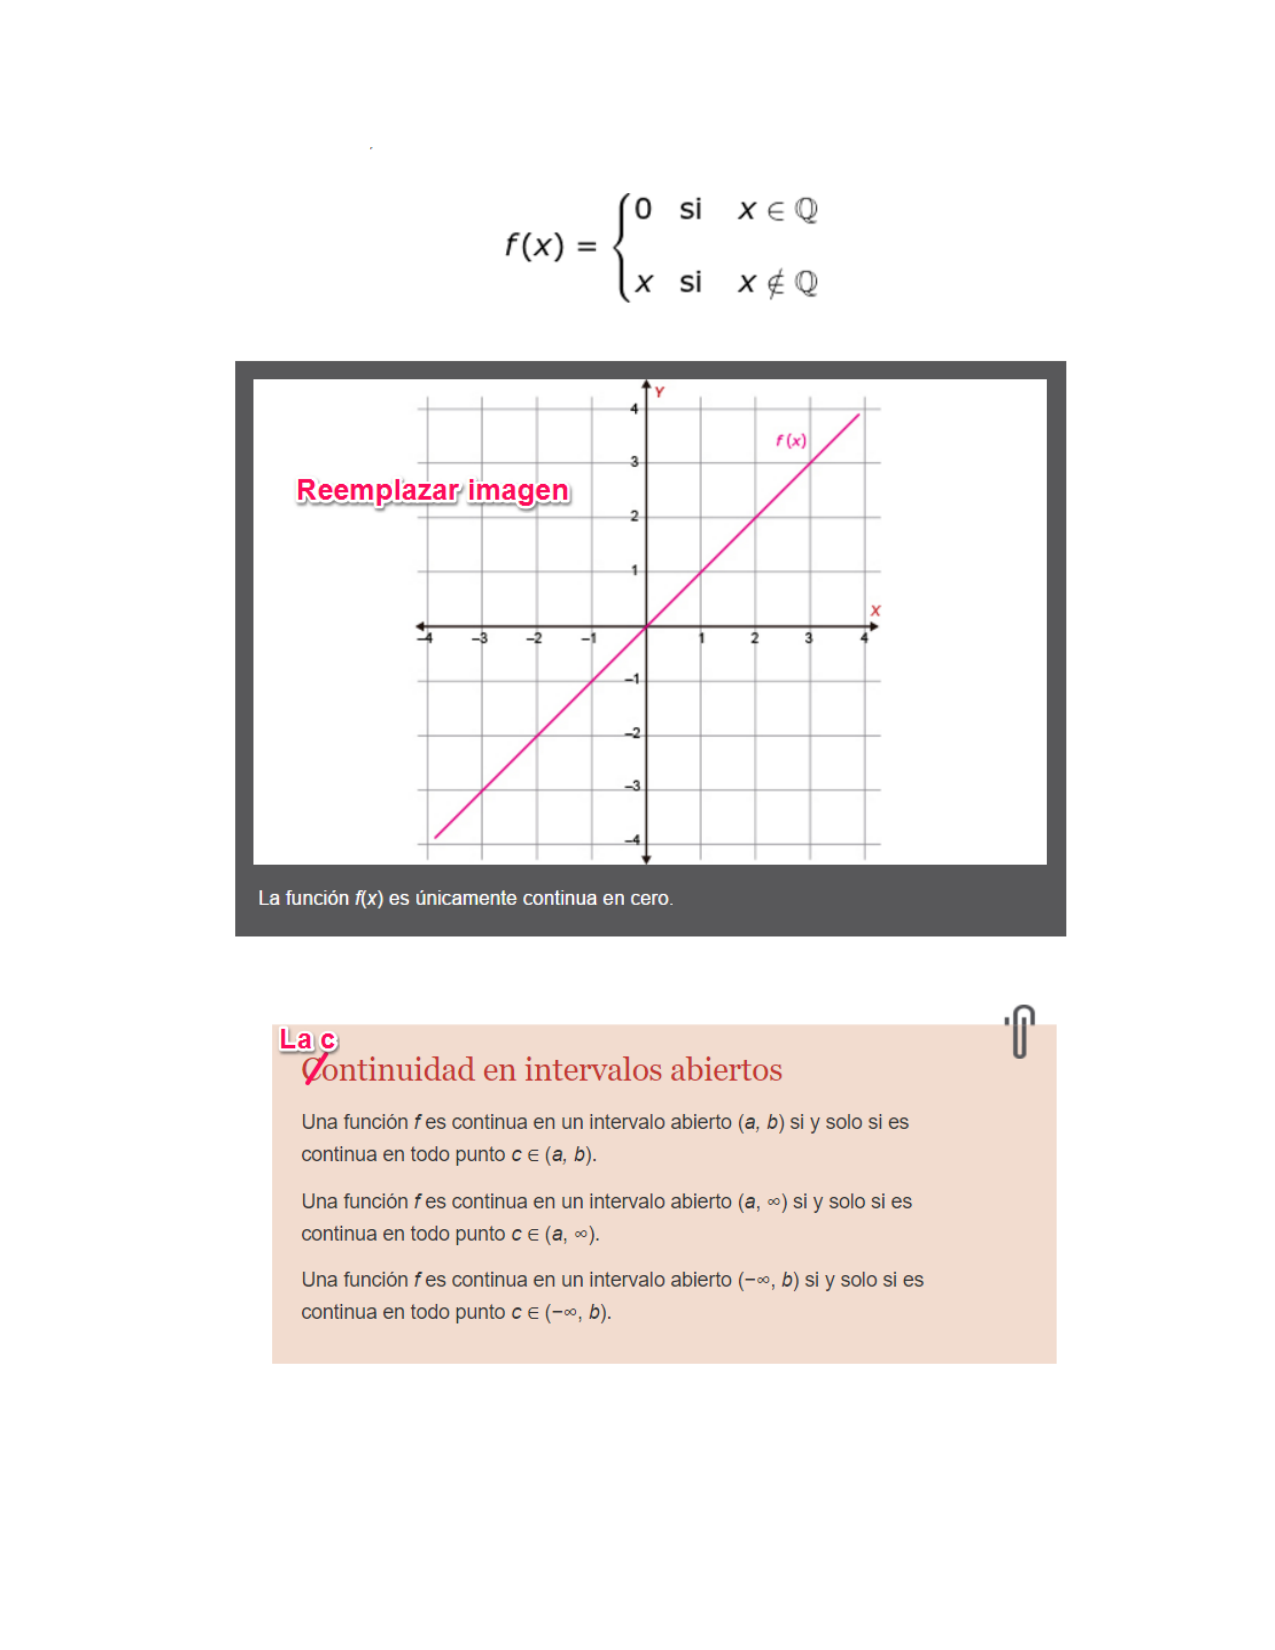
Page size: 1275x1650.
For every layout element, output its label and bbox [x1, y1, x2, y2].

picture [177, 985, 1098, 1388]
picture [177, 147, 1098, 967]
